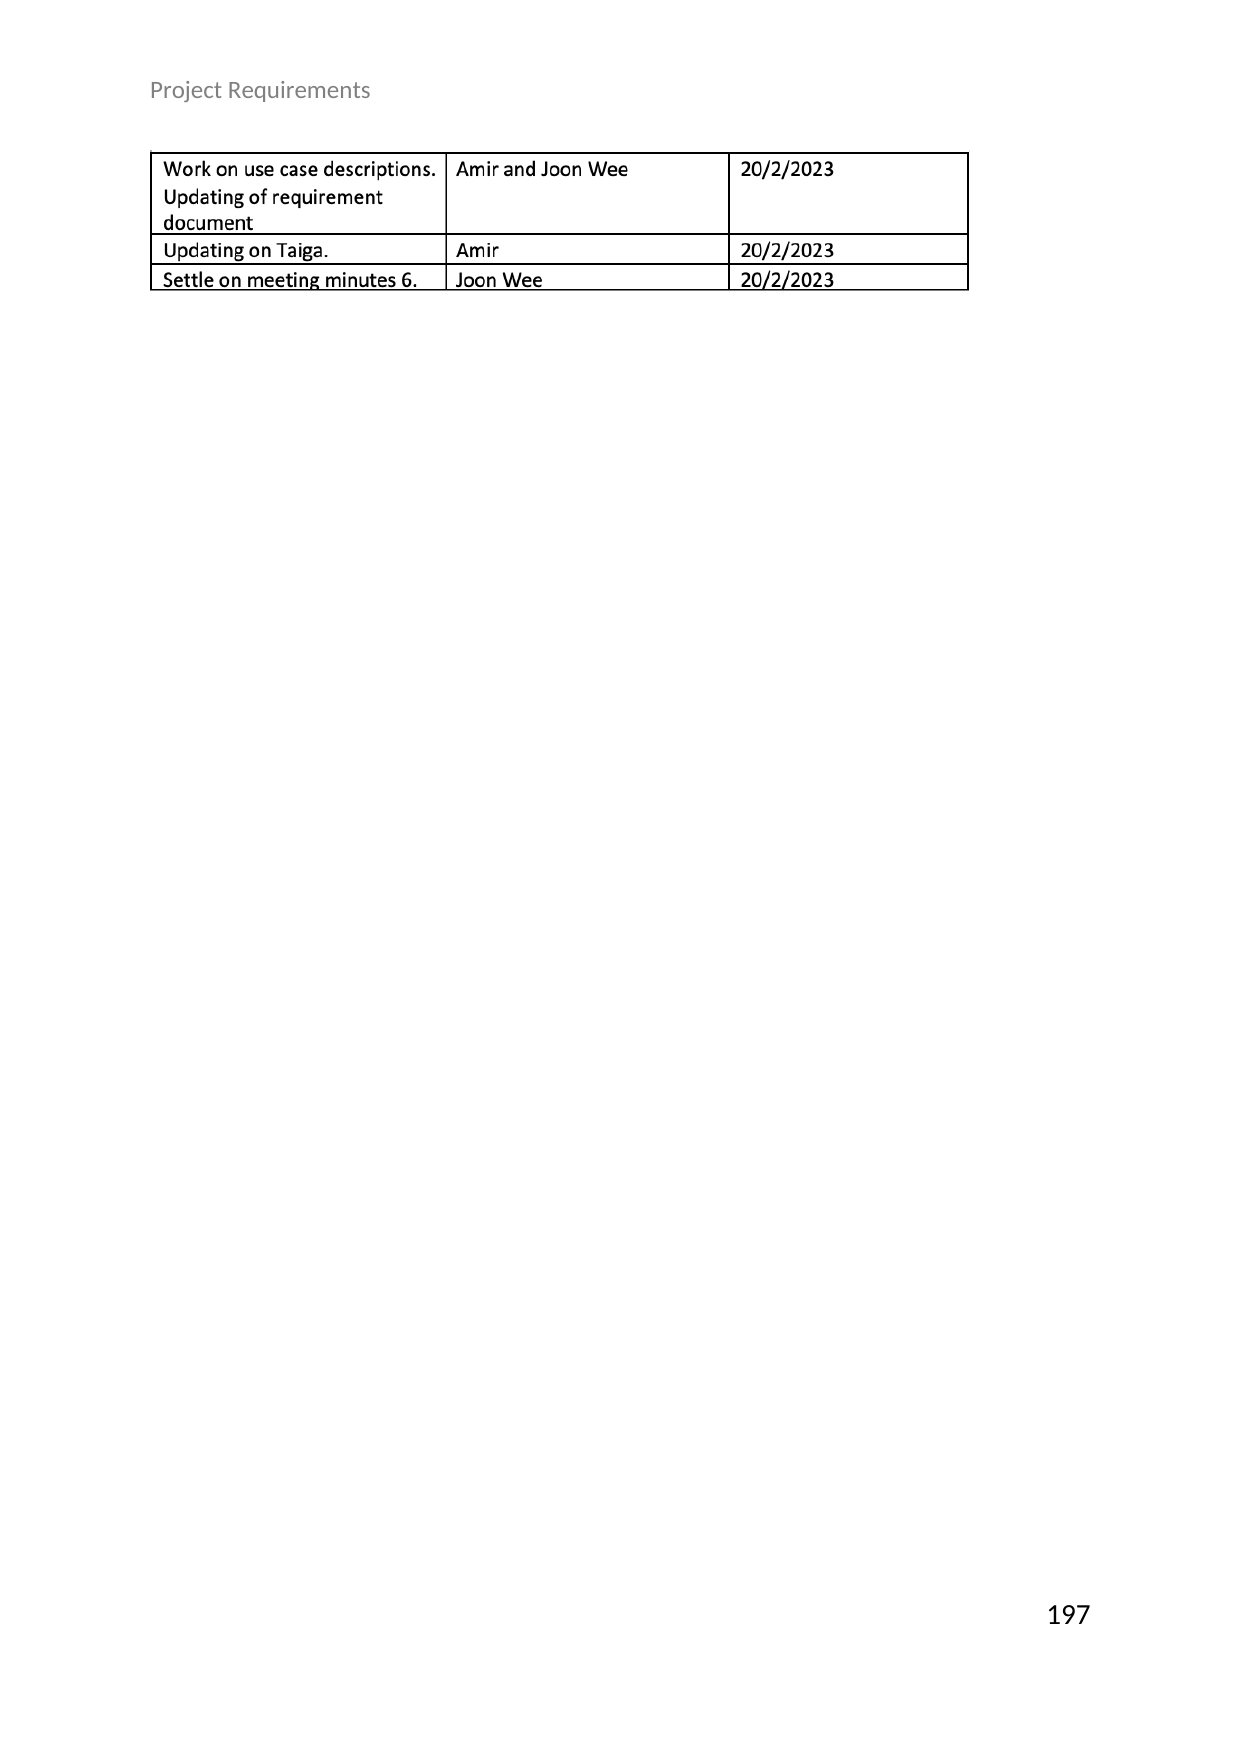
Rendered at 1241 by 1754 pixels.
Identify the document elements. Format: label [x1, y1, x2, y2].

picture [150, 150, 970, 291]
